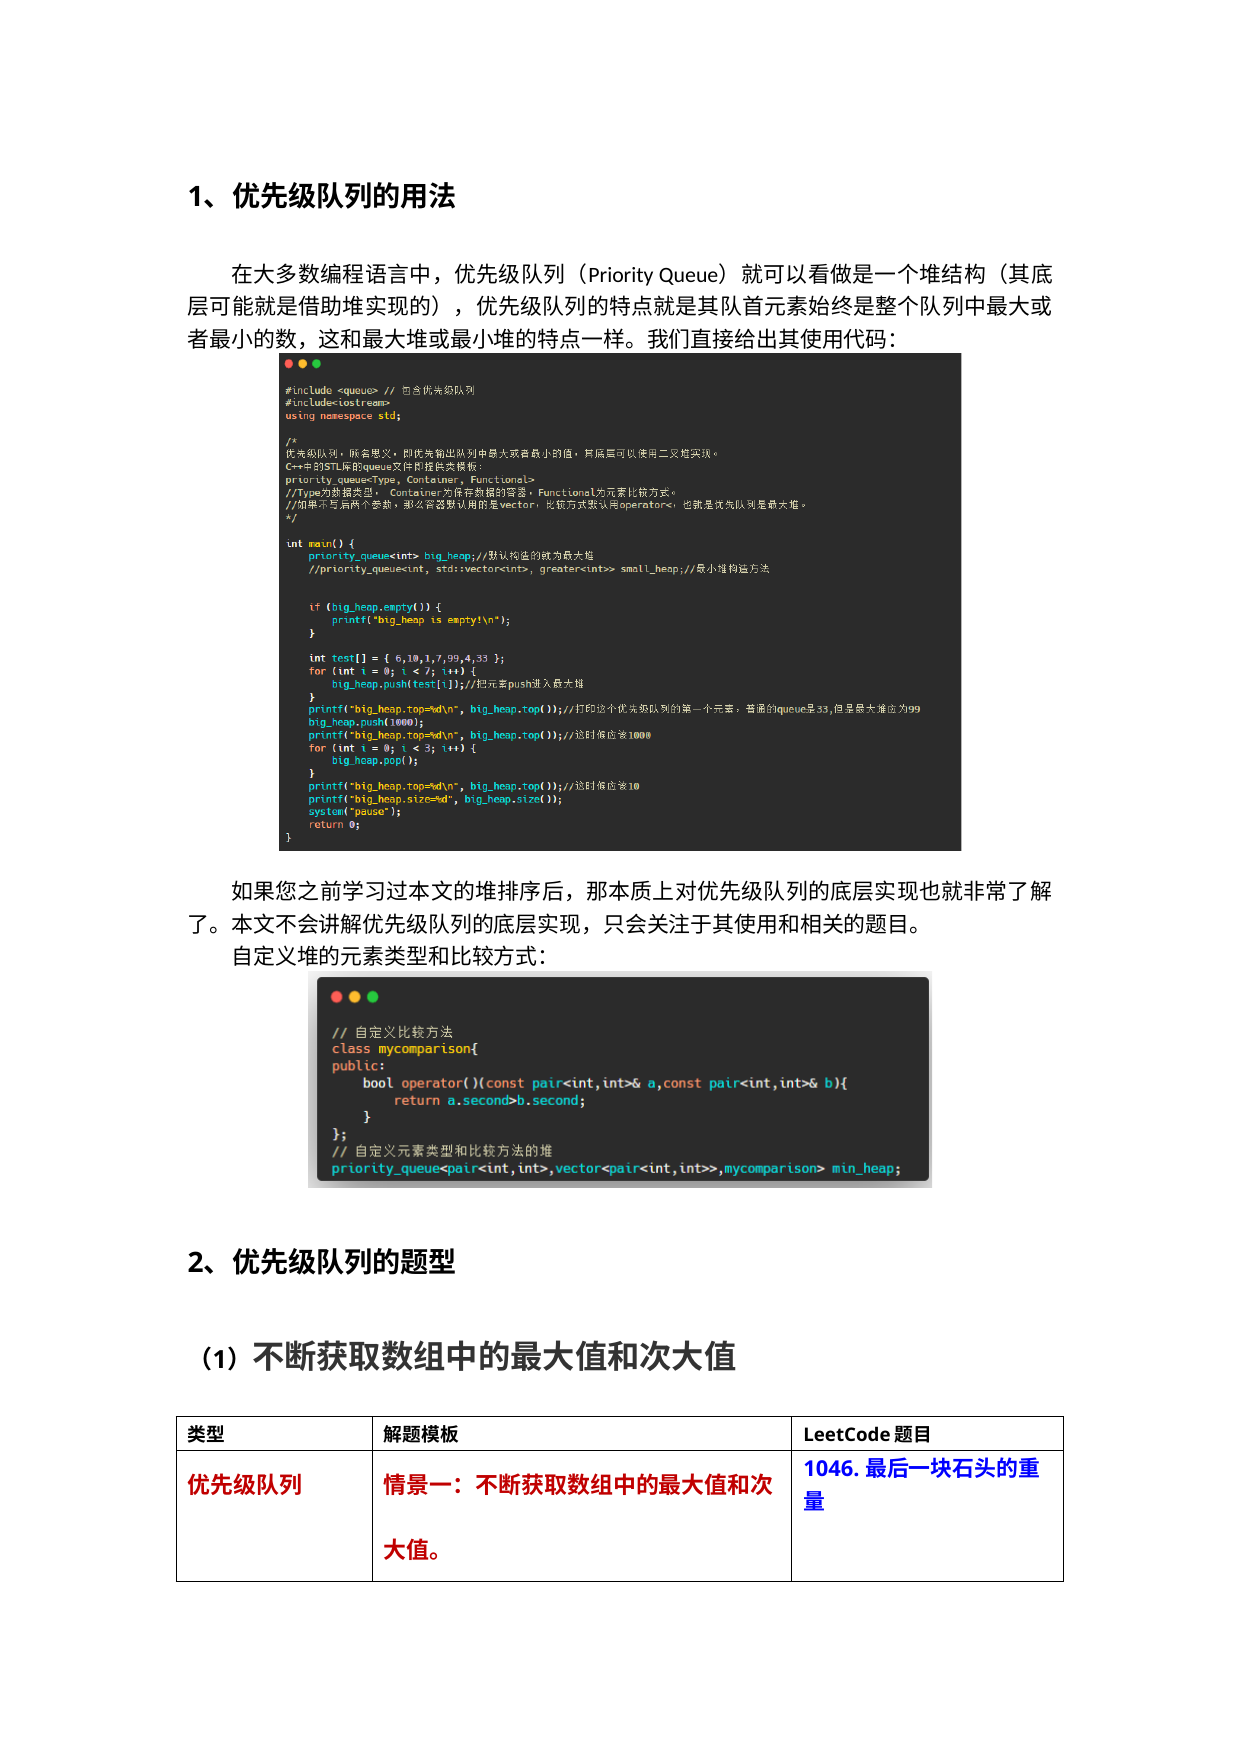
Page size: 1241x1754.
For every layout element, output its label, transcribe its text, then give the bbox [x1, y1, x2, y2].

list 自定义堆的元素类型和比较方式： [187, 939, 1053, 971]
table_header LeetCode题目 [792, 1417, 1063, 1450]
subtitle 2、优先级队列的题型 [187, 1228, 1053, 1293]
list 如果您之前学习过本文的堆排序后，那本质上对优先级队列的底层实现也就非常了解了。本文不会讲解优先级队列的底层实现，只会关注于其使用和相关的题目。 [187, 874, 1053, 939]
table_cell 1046. 最后一块石头的重量 [792, 1451, 1063, 1581]
picture [308, 971, 933, 1188]
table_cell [373, 1451, 791, 1581]
table_header 类型 [177, 1417, 372, 1450]
picture [279, 353, 962, 851]
table_header 解题模板 [373, 1417, 791, 1450]
subtitle （1）不断获取数组中的最大值和次大值 [187, 1322, 1053, 1387]
list 在大多数编程语言中，优先级队列（Priority Queue）就可以看做是一个堆结构（其底层可能就是借助堆实现的），优先级队列的特点就是其队首元素始终是整个队列中最大或者最小的数，这和最大堆或最小堆的特点一样。我们直接给出其使用代码： [187, 256, 1053, 354]
subtitle 1、优先级队列的用法 [187, 162, 1053, 227]
table_cell 优先级队列 [177, 1451, 372, 1581]
